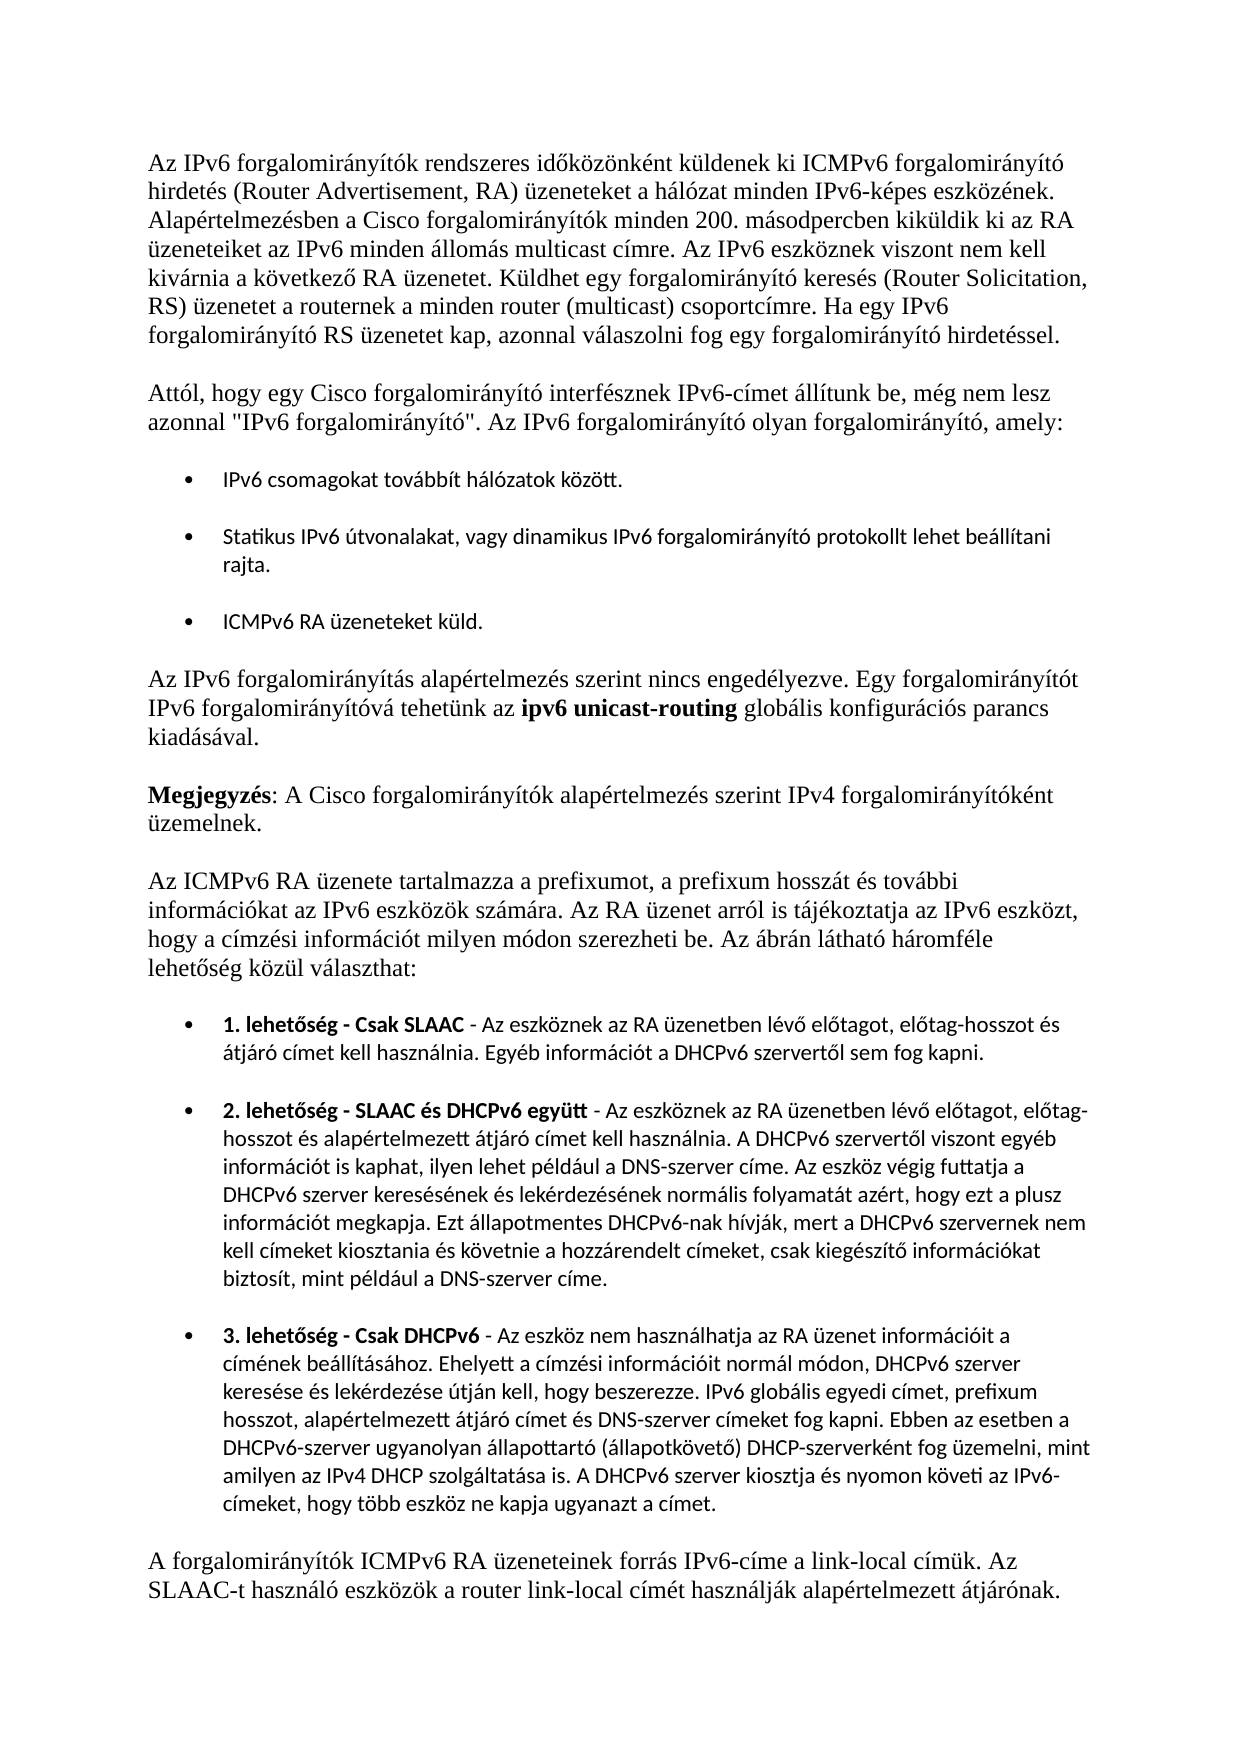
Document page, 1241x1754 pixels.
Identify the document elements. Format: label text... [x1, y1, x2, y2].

text Az ICMPv6 RA üzenete tartalmazza a prefixumot, a prefixum hosszát és további információkat az IPv6 eszközök számára. Az RA üzenet arról is tájékoztatja az IPv6 eszközt, hogy a címzési információt milyen módon szerezheti be. Az ábrán látható háromféle lehetőség közül választhat: [148, 866, 1093, 981]
list Statikus IPv6 útvonalakat, vagy dinamikus IPv6 forgalomirányító protokollt lehet beállítani rajta. [185, 522, 1093, 578]
list 3. lehetőség - Csak DHCPv6 - Az eszköz nem használhatja az RA üzenet információit a címének beállításához. Ehelyett a címzési információit normál módon, DHCPv6 szerver keresése és lekérdezése útján kell, hogy beszerezze. IPv6 globális egyedi címet, prefixum hosszot, alapértelmezett átjáró címet és DNS-szerver címeket fog kapni. Ebben az esetben a DHCPv6-szerver ugyanolyan állapottartó (állapotkövető) DHCP-szerverként fog üzemelni, mint amilyen az IPv4 DHCP szolgáltatása is. A DHCPv6 szerver kiosztja és nyomon követi az IPv6-címeket, hogy több eszköz ne kapja ugyanazt a címet. [185, 1321, 1093, 1517]
text Az IPv6 forgalomirányítás alapértelmezés szerint nincs engedélyezve. Egy forgalomirányítót IPv6 forgalomirányítóvá tehetünk az ipv6 unicast-routing globális konfigurációs parancs kiadásával. [148, 664, 1093, 751]
list 1. lehetőség - Csak SLAAC - Az eszköznek az RA üzenetben lévő előtagot, előtag-hosszot és átjáró címet kell használnia. Egyéb információt a DHCPv6 szervertől sem fog kapni. [185, 1011, 1093, 1067]
text A forgalomirányítók ICMPv6 RA üzeneteinek forrás IPv6-címe a link-local címük. Az SLAAC-t használó eszközök a router link-local címét használják alapértelmezett átjárónak. [148, 1546, 1093, 1604]
text Az IPv6 forgalomirányítók rendszeres időközönként küldenek ki ICMPv6 forgalomirányító hirdetés (Router Advertisement, RA) üzeneteket a hálózat minden IPv6-képes eszközének. Alapértelmezésben a Cisco forgalomirányítók minden 200. másodpercben kiküldik ki az RA üzeneteiket az IPv6 minden állomás multicast címre. Az IPv6 eszköznek viszont nem kell kivárnia a következő RA üzenetet. Küldhet egy forgalomirányító keresés (Router Solicitation, RS) üzenetet a routernek a minden router (multicast) csoportcímre. Ha egy IPv6 forgalomirányító RS üzenetet kap, azonnal válaszolni fog egy forgalomirányító hirdetéssel. [148, 148, 1093, 349]
list ICMPv6 RA üzeneteket küld. [185, 607, 1093, 635]
text Megjegyzés: A Cisco forgalomirányítók alapértelmezés szerint IPv4 forgalomirányítóként üzemelnek. [148, 780, 1093, 837]
text Attól, hogy egy Cisco forgalomirányító interfésznek IPv6-címet állítunk be, még nem lesz azonnal "IPv6 forgalomirányító". Az IPv6 forgalomirányító olyan forgalomirányító, amely: [148, 378, 1093, 436]
list 2. lehetőség - SLAAC és DHCPv6 együtt - Az eszköznek az RA üzenetben lévő előtagot, előtag-hosszot és alapértelmezett átjáró címet kell használnia. A DHCPv6 szervertől viszont egyéb információt is kaphat, ilyen lehet például a DNS-szerver címe. Az eszköz végig futtatja a DHCPv6 szerver keresésének és lekérdezésének normális folyamatát azért, hogy ezt a plusz információt megkapja. Ezt állapotmentes DHCPv6-nak hívják, mert a DHCPv6 szervernek nem kell címeket kiosztania és követnie a hozzárendelt címeket, csak kiegészítő információkat biztosít, mint például a DNS-szerver címe. [185, 1096, 1093, 1292]
list IPv6 csomagokat továbbít hálózatok között. [185, 465, 1093, 493]
